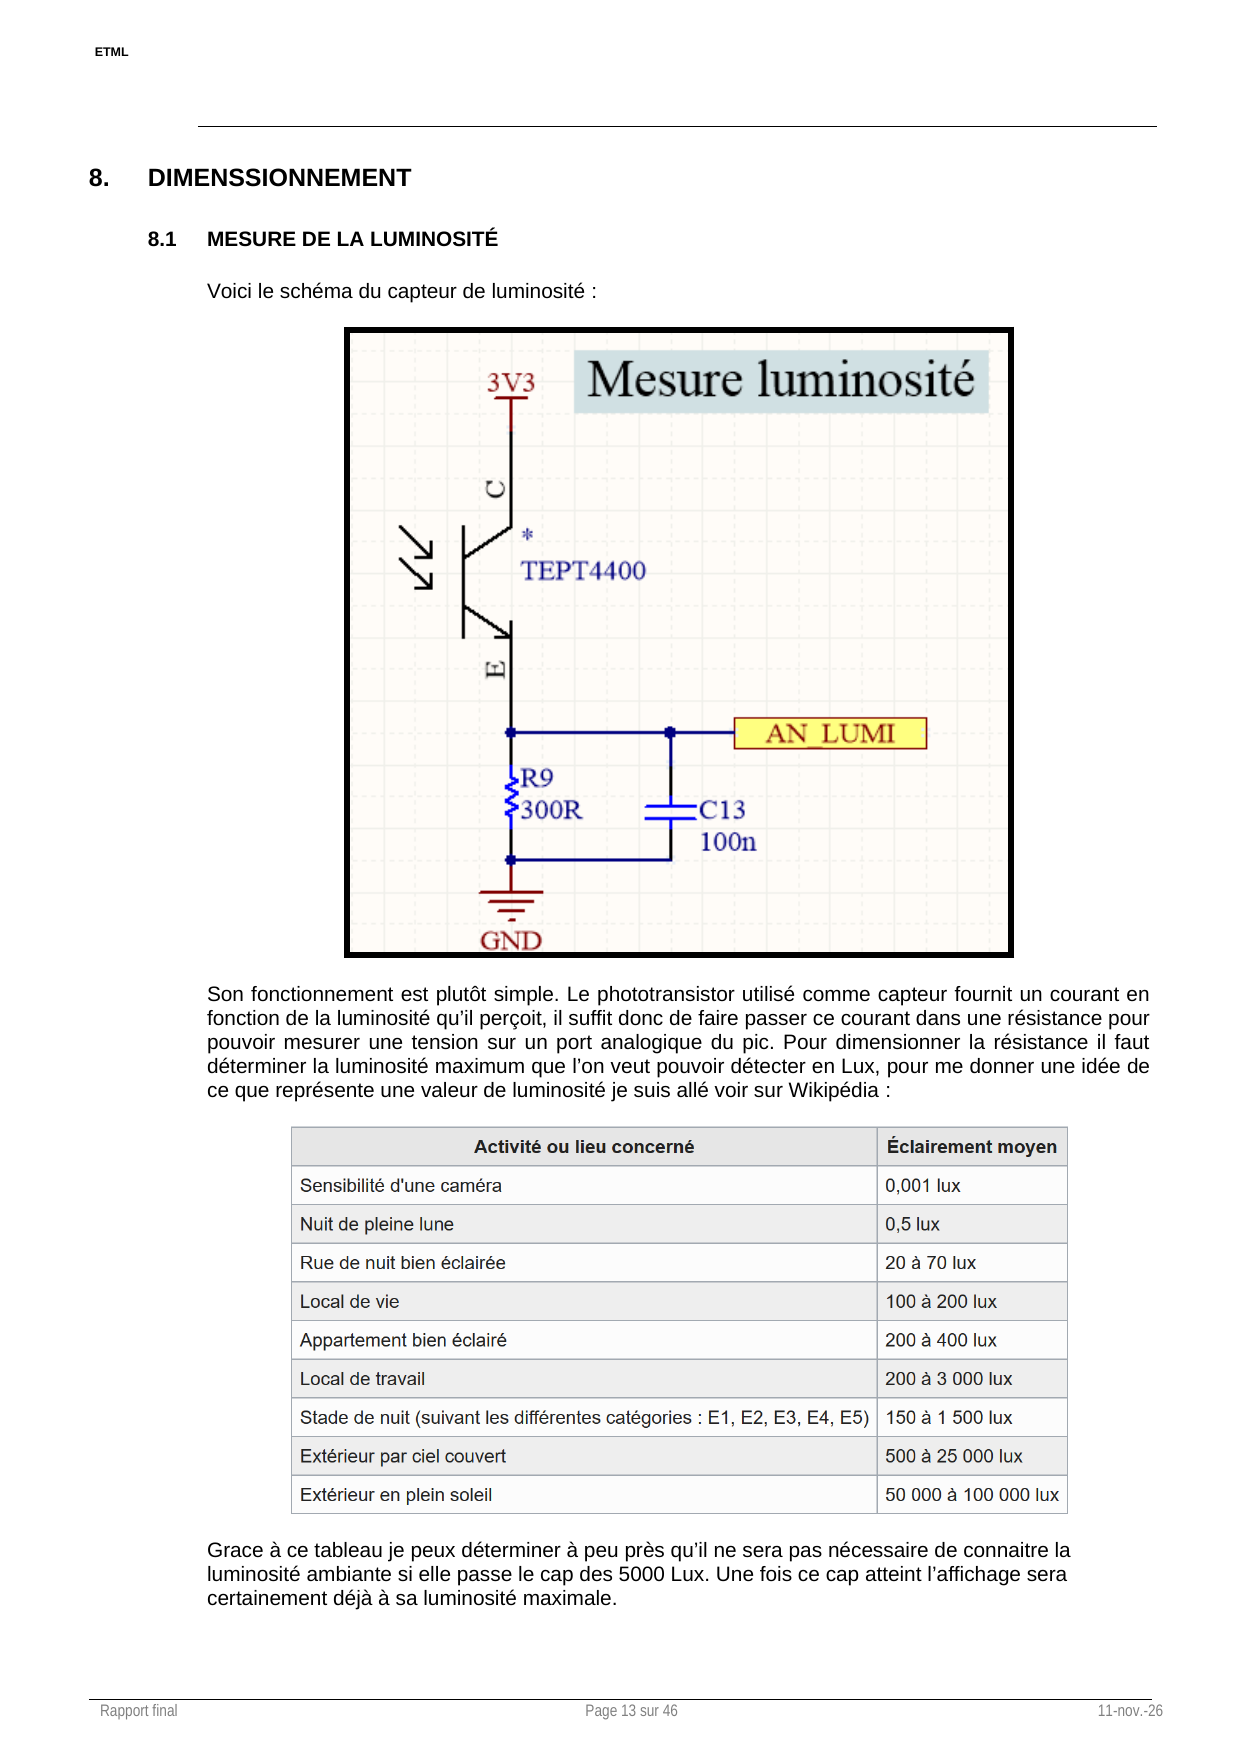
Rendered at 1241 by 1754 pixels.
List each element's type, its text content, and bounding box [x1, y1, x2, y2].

subtitle Dimenssionnement [89, 163, 1152, 192]
picture [288, 1125, 1070, 1514]
text Voici le schéma du capteur de luminosité : [207, 279, 1152, 303]
picture [350, 333, 1008, 952]
subtitle Mesure de la luminosité [148, 227, 1152, 251]
text Son fonctionnement est plutôt simple. Le phototransistor utilisé comme capteur fournit un courant en fonction de la luminosité qu’il perçoit, il suffit donc de faire passer ce courant dans une résistance pour pouvoir mesurer une tension sur un port analogique du pic. Pour dimensionner la résistance il faut déterminer la luminosité maximum que l’on veut pouvoir détecter en Lux, pour me donner une idée de ce que représente une valeur de luminosité je suis allé voir sur Wikipédia : [207, 982, 1152, 1102]
text Grace à ce tableau je peux déterminer à peu près qu’il ne sera pas nécessaire de connaitre la luminosité ambiante si elle passe le cap des 5000 Lux. Une fois ce cap atteint l’affichage sera certainement déjà à sa luminosité maximale. [207, 1537, 1152, 1609]
